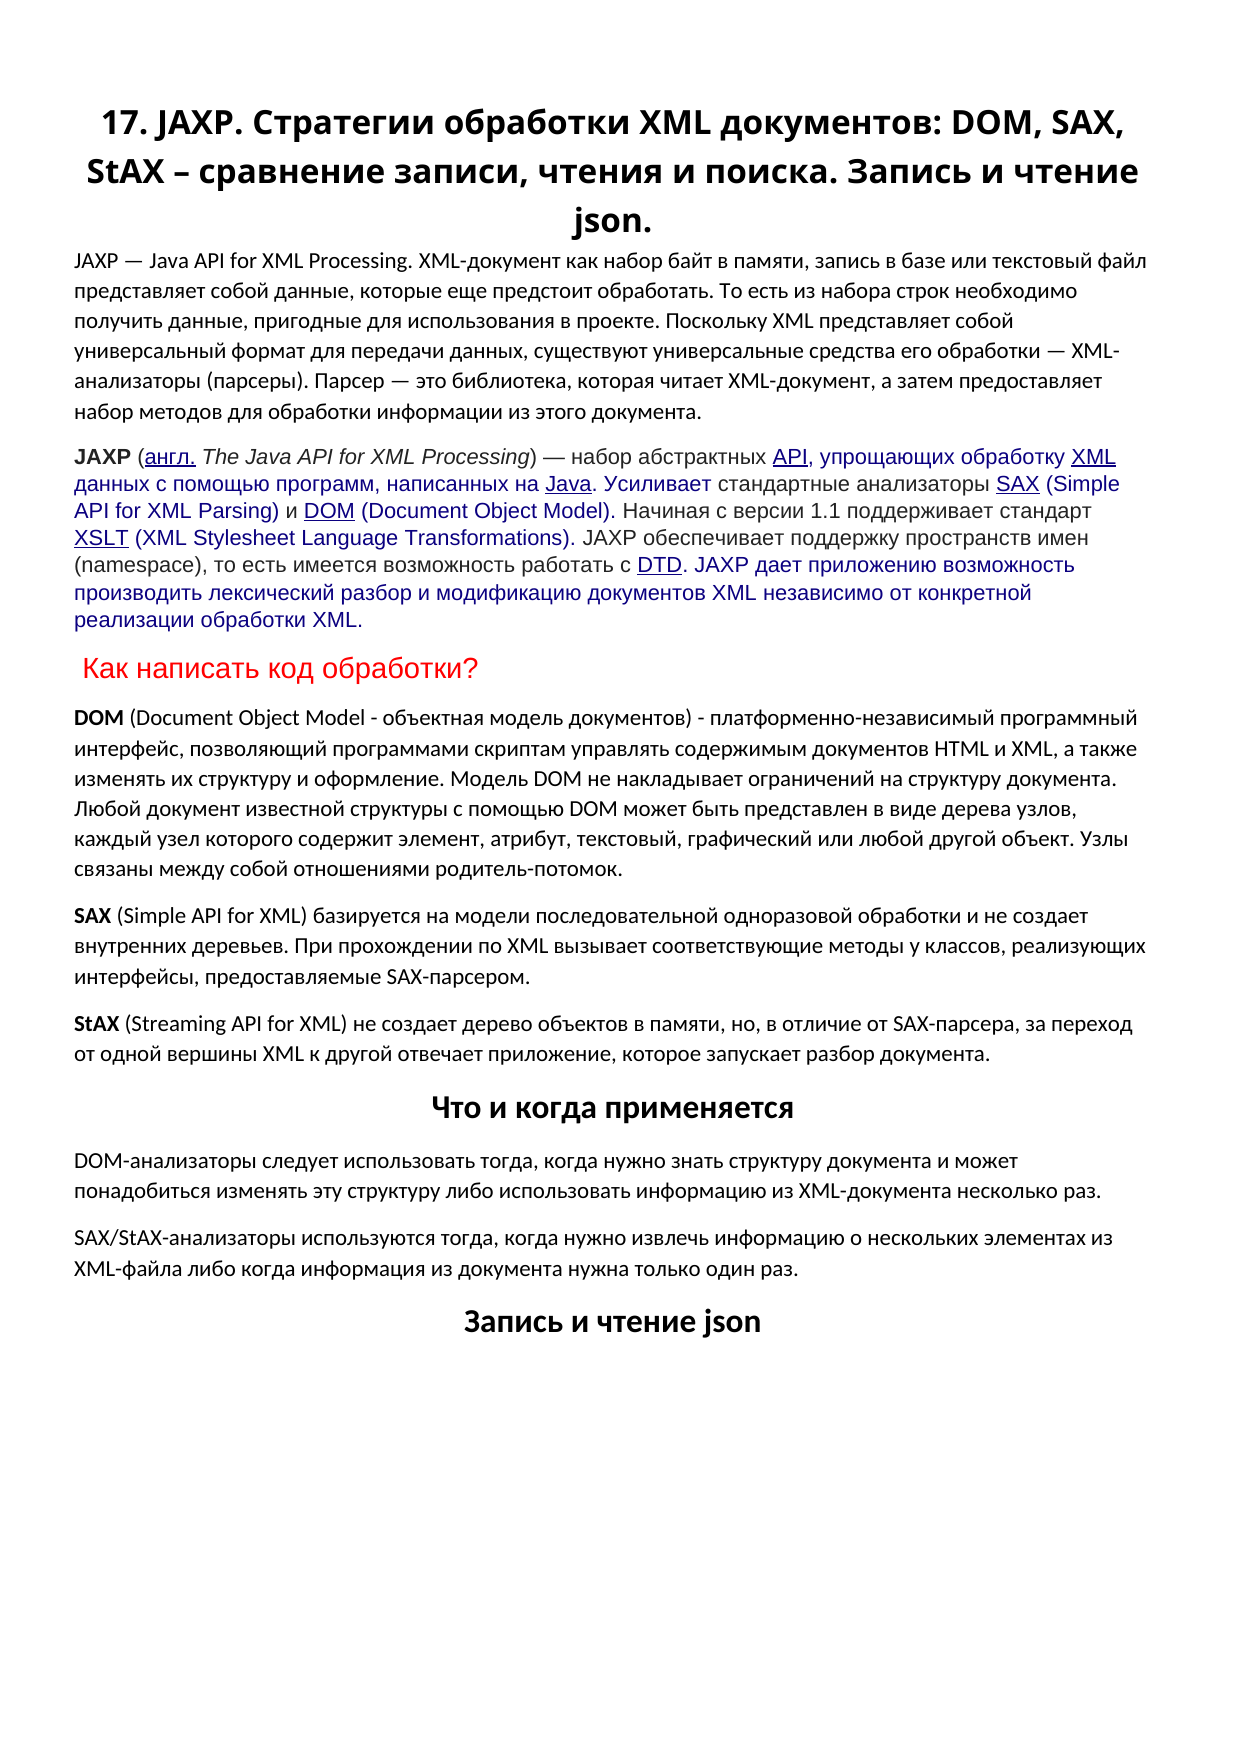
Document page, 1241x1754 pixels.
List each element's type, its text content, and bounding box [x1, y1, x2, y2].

text StAX (Streaming API for XML) не создает дерево объектов в памяти, но, в отличие от SAX-парсера, за переход от одной вершины XML к другой отвечает приложение, которое запускает разбор документа. [74, 1009, 1152, 1067]
text SAX (Simple API for XML) базируется на модели последовательной одноразовой обработки и не создает внутренних деревьев. При прохождении по XML вызывает соответствующие методы у классов, реализующих интерфейсы, предоставляемые SAX-парсером. [74, 901, 1152, 990]
text DOM (Document Object Model - объектная модель документов) - платформенно-независимый программный интерфейс, позволяющий программами скриптам управлять содержимым документов HTML и XML, а также изменять их структуру и оформление. Модель DOM не накладывает ограничений на структуру документа. Любой документ известной структуры с помощью DOM может быть представлен в виде дерева узлов, каждый узел которого содержит элемент, атрибут, текстовый, графический или любой другой объект. Узлы связаны между собой отношениями родитель-потомок. [74, 703, 1152, 882]
text Как написать код обработки? [74, 651, 1152, 684]
text JAXP — Java API for XML Processing. XML-документ как набор байт в памяти, запись в базе или текстовый файл представляет собой данные, которые еще предстоит обработать. То есть из набора строк необходимо получить данные, пригодные для использования в проекте. Поскольку ХML представляет собой универсальный формат для передачи данных, существуют универсальные средства его обработки — XML-анализаторы (парсеры). Парсер — это библиотека, которая читает XML-документ, а затем предоставляет набор методов для обработки информации из этого документа. [74, 246, 1152, 425]
subtitle 17. JAXP. Стратегии обработки XML документов: DOM, SAX, StAX – сравнение записи, чтения и поиска. Запись и чтение json. [74, 99, 1152, 242]
text SAX/StAX-анализаторы используются тогда, когда нужно извлечь информацию о нескольких элементах из XML-файла либо когда информация из документа нужна только один раз. [74, 1223, 1152, 1282]
text JAXP (англ. The Java API for XML Processing) — набор абстрактных API, упрощающих обработку XML данных с помощью программ, написанных на Java. Усиливает стандартные анализаторы SAX (Simple API for XML Parsing) и DOM (Document Object Model). Начиная с версии 1.1 поддерживает стандарт XSLT (XML Stylesheet Language Transformations). JAXP обеспечивает поддержку пространств имен (namespace), то есть имеется возможность работать с DTD. JAXP дает приложению возможность производить лексический разбор и модификацию документов XML независимо от конкретной реализации обработки XML. [74, 444, 1152, 632]
text Запись и чтение json [74, 1301, 1152, 1341]
text DOM-анализаторы следует использовать тогда, когда нужно знать структуру документа и может понадобиться изменять эту структуру либо использовать информацию из XML-документа несколько раз. [74, 1146, 1152, 1204]
text Что и когда применяется [74, 1086, 1152, 1126]
